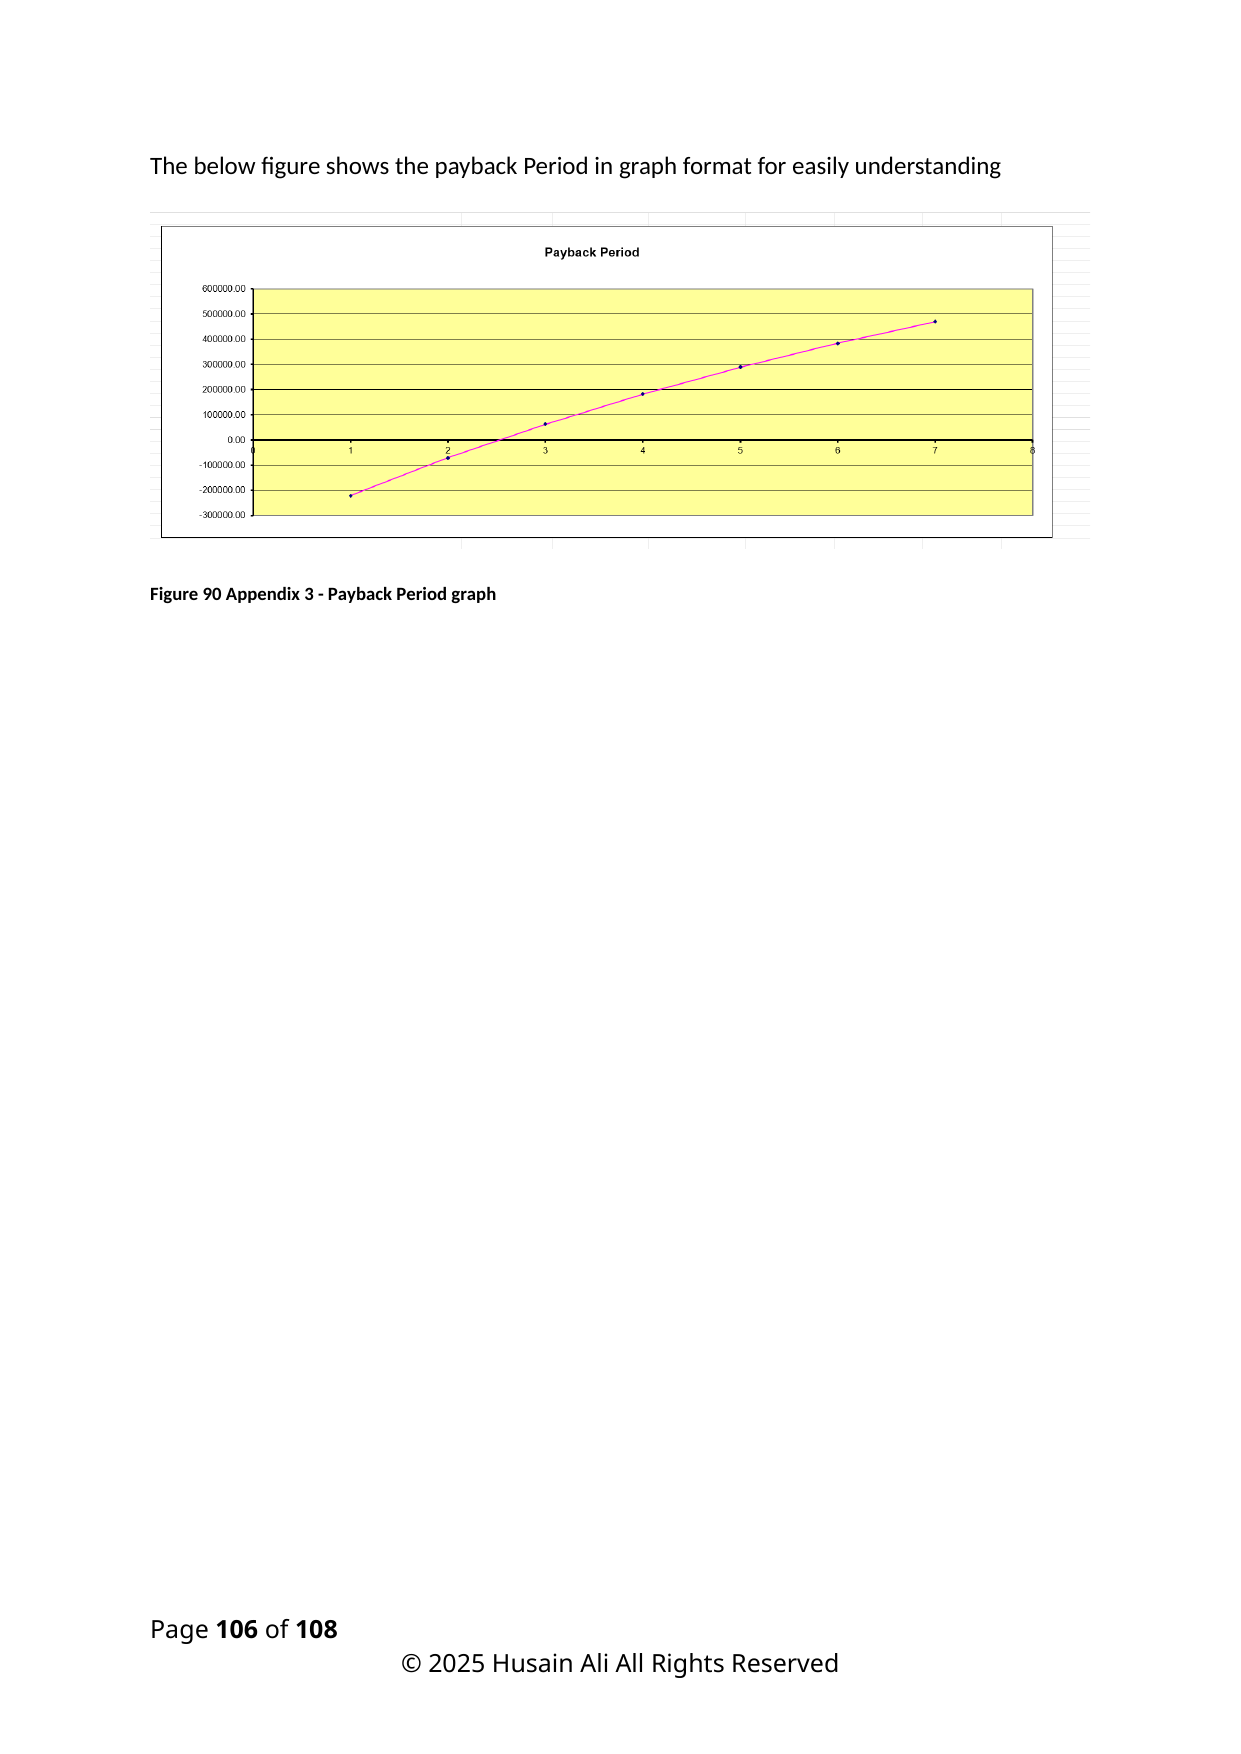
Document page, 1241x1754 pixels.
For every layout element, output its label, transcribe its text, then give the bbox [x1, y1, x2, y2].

text Figure 90 Appendix 3 - Payback Period graph [150, 582, 1090, 605]
picture [150, 212, 1091, 549]
text The below figure shows the payback Period in graph format for easily understanding [150, 150, 1090, 181]
